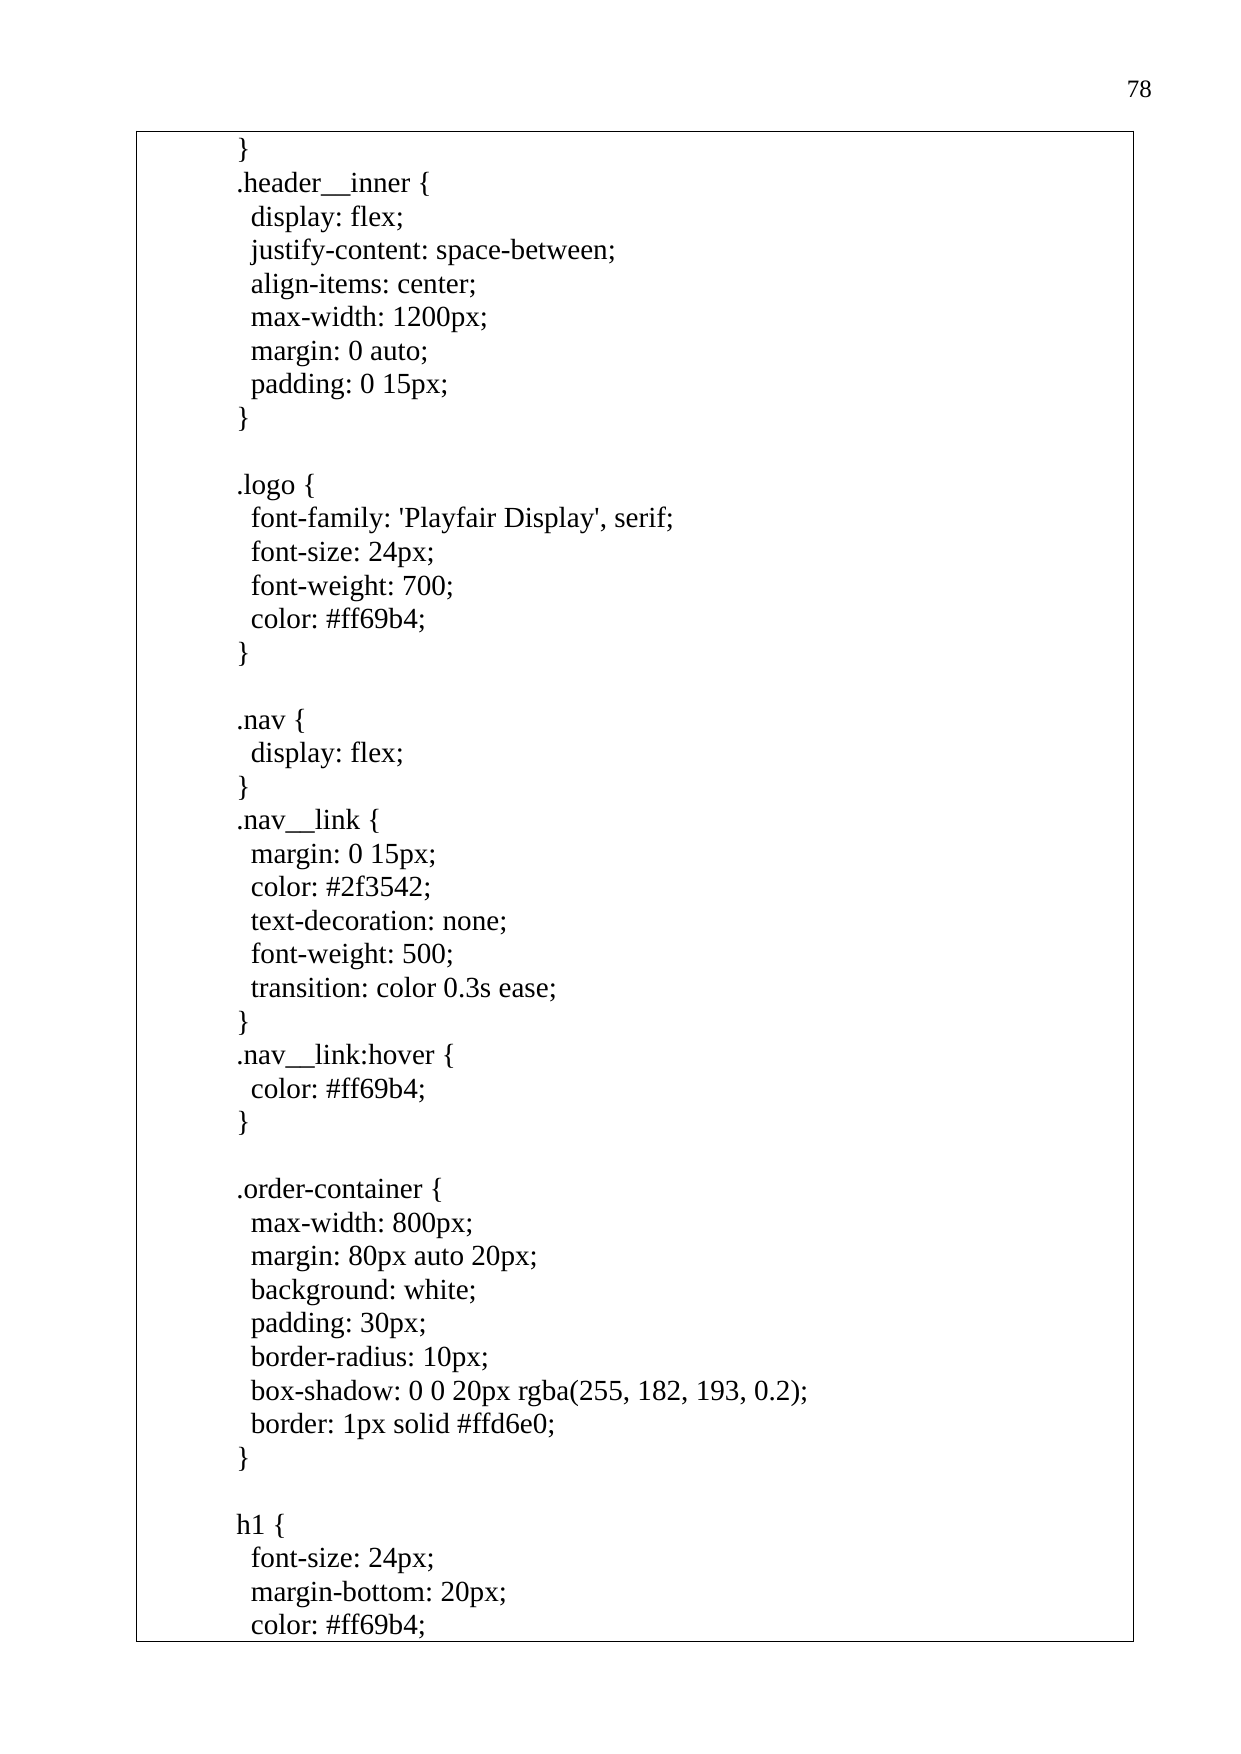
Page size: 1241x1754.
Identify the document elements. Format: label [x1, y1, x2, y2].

table_header [137, 132, 1133, 1641]
